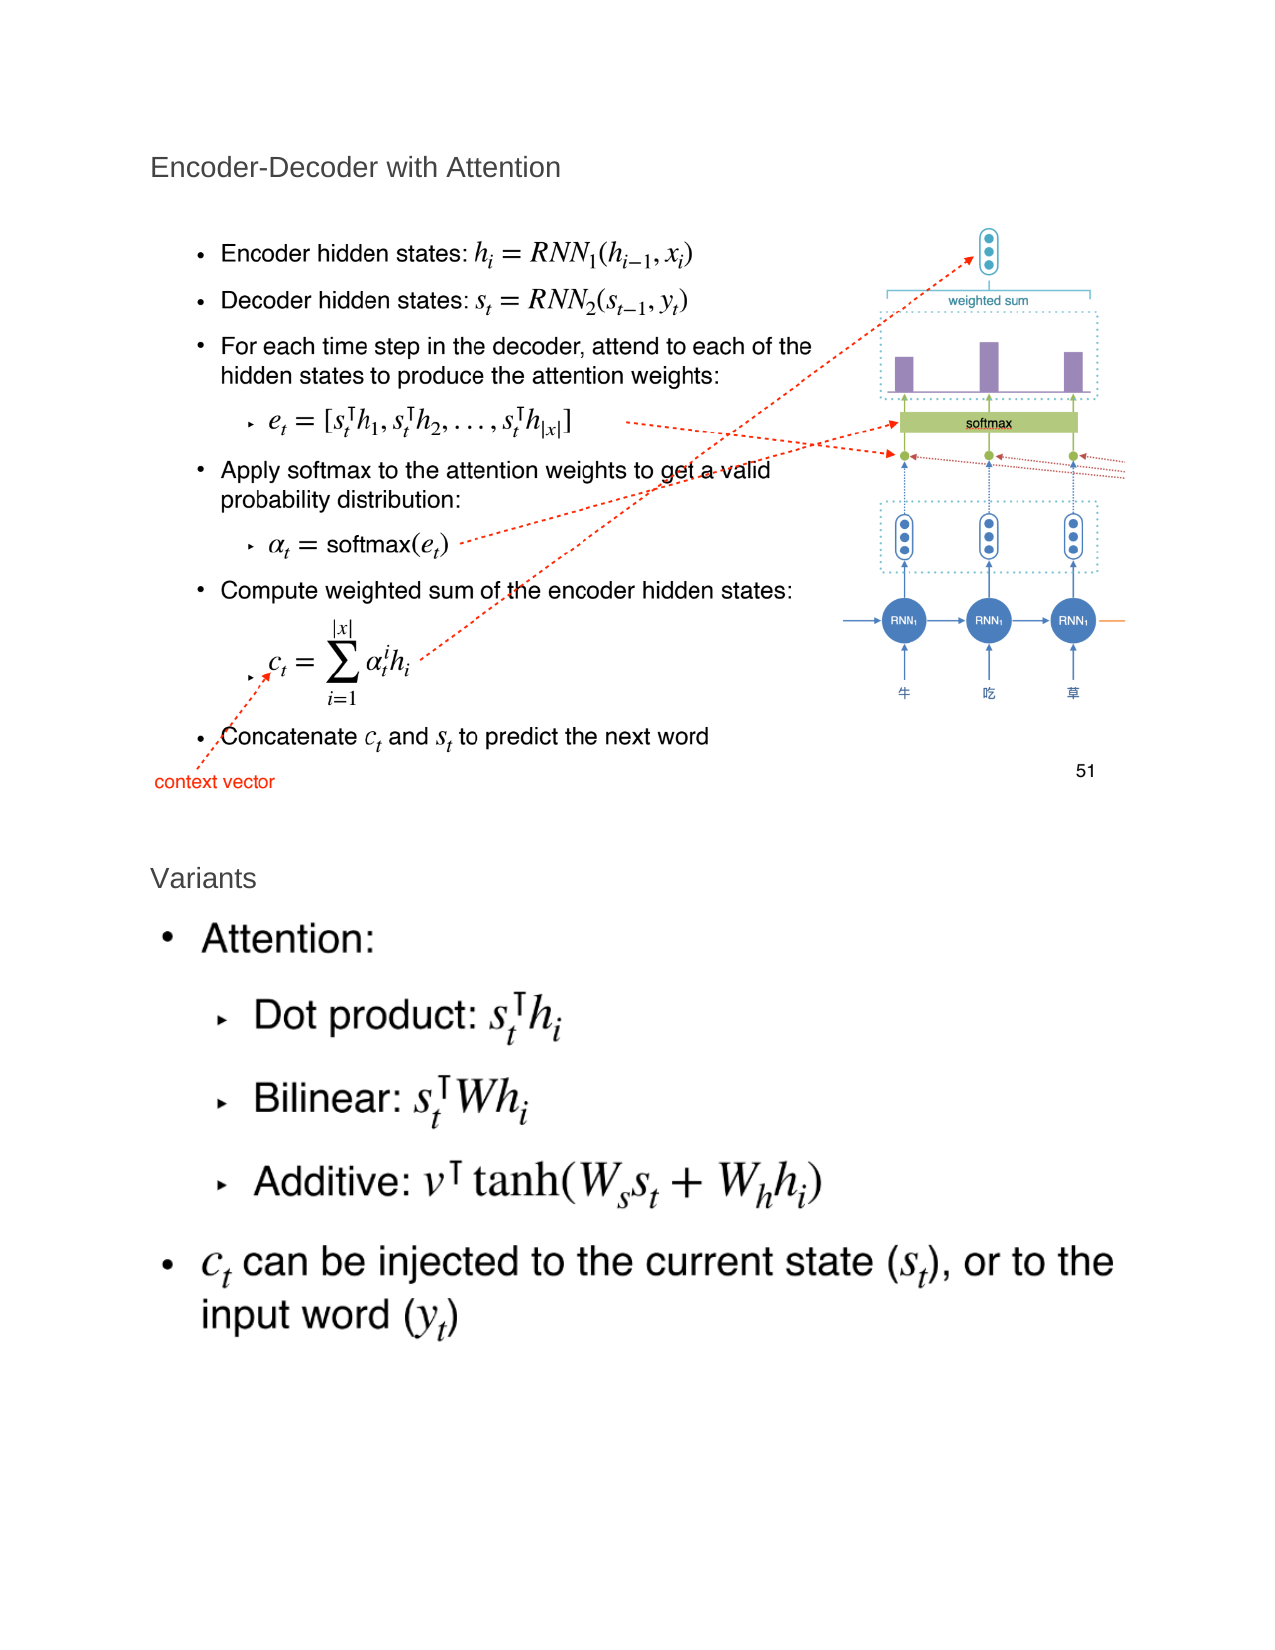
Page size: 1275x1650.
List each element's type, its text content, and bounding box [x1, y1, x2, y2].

subtitle Encoder-Decoder with Attention [150, 150, 1125, 183]
picture [150, 903, 1125, 1349]
picture [150, 191, 1125, 794]
subtitle Variants [150, 861, 1125, 895]
